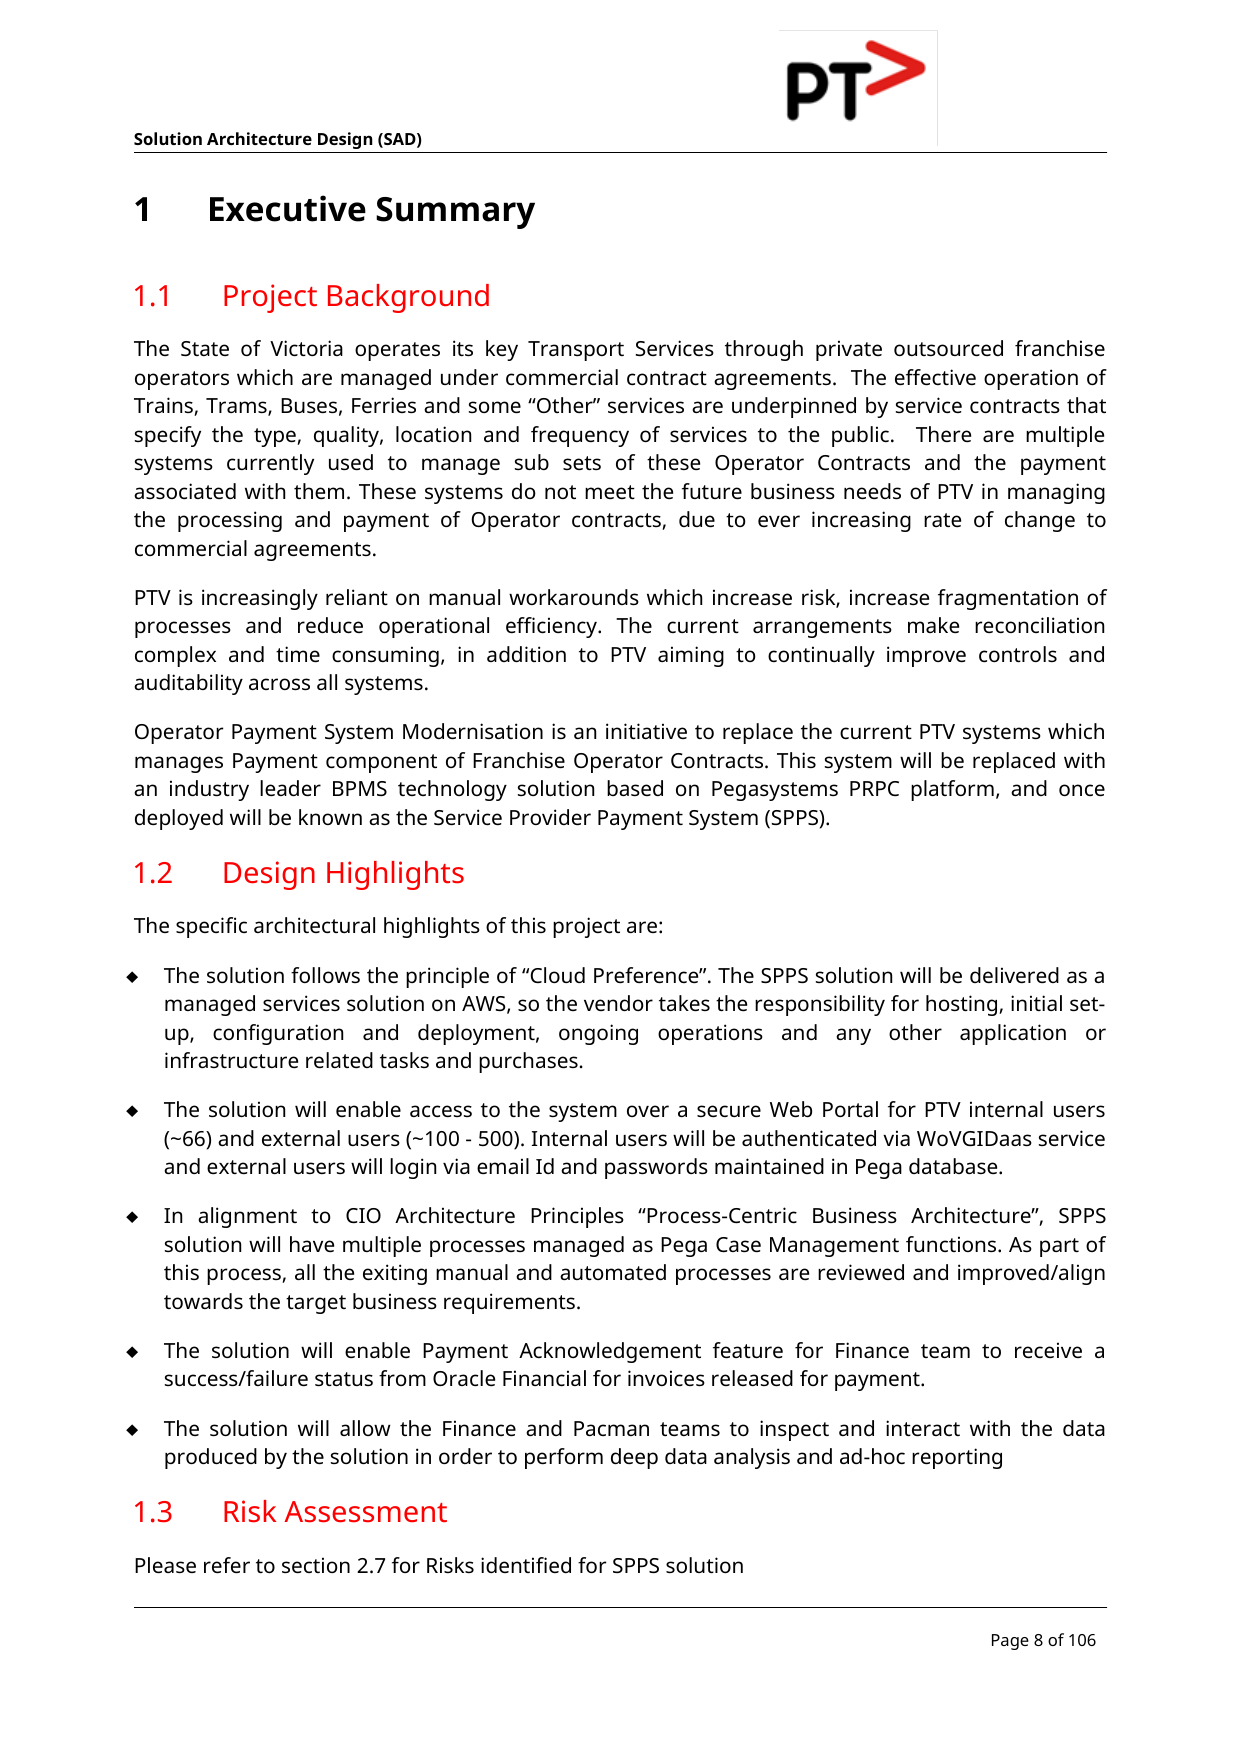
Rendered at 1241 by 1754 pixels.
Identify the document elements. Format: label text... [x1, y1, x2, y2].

text The State of Victoria operates its key Transport Services through private outsourced franchise operators which are managed under commercial contract agreements. The effective operation of Trains, Trams, Buses, Ferries and some “Other” services are underpinned by service contracts that specify the type, quality, location and frequency of services to the public. There are multiple systems currently used to manage sub sets of these Operator Contracts and the payment associated with them. These systems do not meet the future business needs of PTV in managing the processing and payment of Operator contracts, due to ever increasing rate of change to commercial agreements. [134, 334, 1107, 562]
list The solution will allow the Finance and Pacman teams to inspect and interact with the data produced by the solution in order to perform deep data analysis and ad-hoc reporting [126, 1414, 1107, 1471]
list In alignment to CIO Architecture Principles “Process-Centric Business Architecture”, SPPS solution will have multiple processes managed as Pega Case Management functions. As part of this process, all the exiting manual and automated processes are reviewed and improved/align towards the target business requirements. [126, 1202, 1107, 1315]
list The solution will enable Payment Acknowledgement feature for Finance team to receive a success/failure status from Oracle Financial for invoices released for payment. [126, 1336, 1107, 1393]
picture [779, 30, 939, 146]
subtitle Design Highlights [132, 852, 1107, 892]
text PTV is increasingly reliant on manual workarounds which increase risk, increase fragmentation of processes and reduce operational efficiency. The current arrangements make reconciliation complex and time consuming, in addition to PTV aiming to continually improve controls and auditability across all systems. [134, 583, 1107, 697]
list The solution will enable access to the system over a secure Web Portal for PTV internal users (~66) and external users (~100 - 500). Internal users will be authenticated via WoVGIDaas service and external users will login via email Id and passwords maintained in Pega database. [126, 1095, 1107, 1181]
text Operator Payment System Modernisation is an initiative to replace the current PTV systems which manages Payment component of Franchise Operator Contracts. This system will be replaced with an industry leader BPMS technology solution based on Pegasystems PRPC platform, and once deployed will be known as the Service Provider Payment System (SPPS). [134, 717, 1107, 831]
subtitle Executive Summary [133, 186, 1107, 232]
text Please refer to section 2.7 for Risks identified for SPPS solution [134, 1551, 1107, 1579]
text The specific architectural highlights of this project are: [134, 912, 1107, 940]
subtitle Project Background [132, 275, 1107, 315]
subtitle Risk Assessment [132, 1492, 1107, 1531]
list The solution follows the principle of “Cloud Preference”. The SPPS solution will be delivered as a managed services solution on AWS, so the vendor takes the responsibility for hosting, initial set-up, configuration and deployment, ongoing operations and any other application or infrastructure related tasks and purchases. [126, 961, 1107, 1074]
